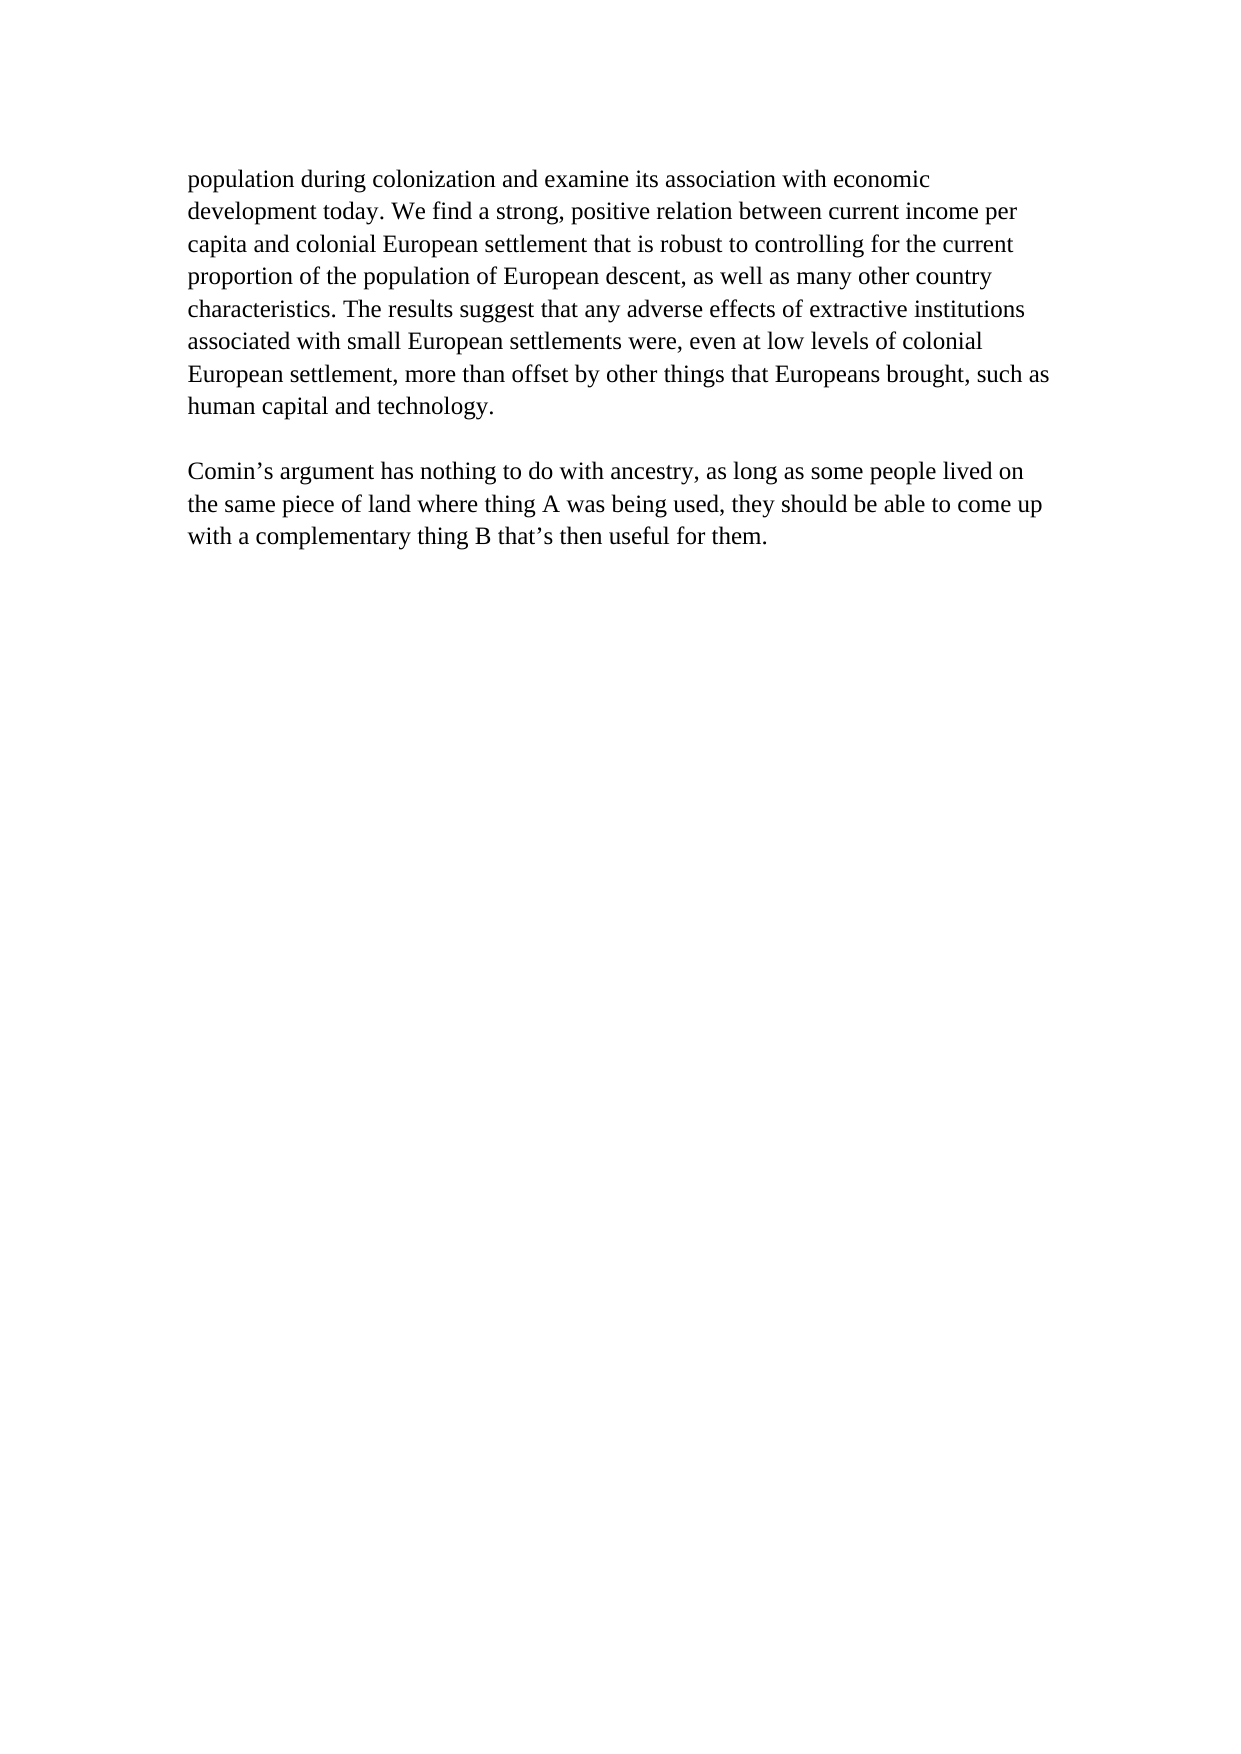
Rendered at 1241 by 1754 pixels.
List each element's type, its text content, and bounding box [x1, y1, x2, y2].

text Comin’s argument has nothing to do with ancestry, as long as some people lived on the same piece of land where thing A was being used, they should be able to come up with a complementary thing B that’s then useful for them. [187, 454, 1053, 552]
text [187, 162, 1053, 422]
